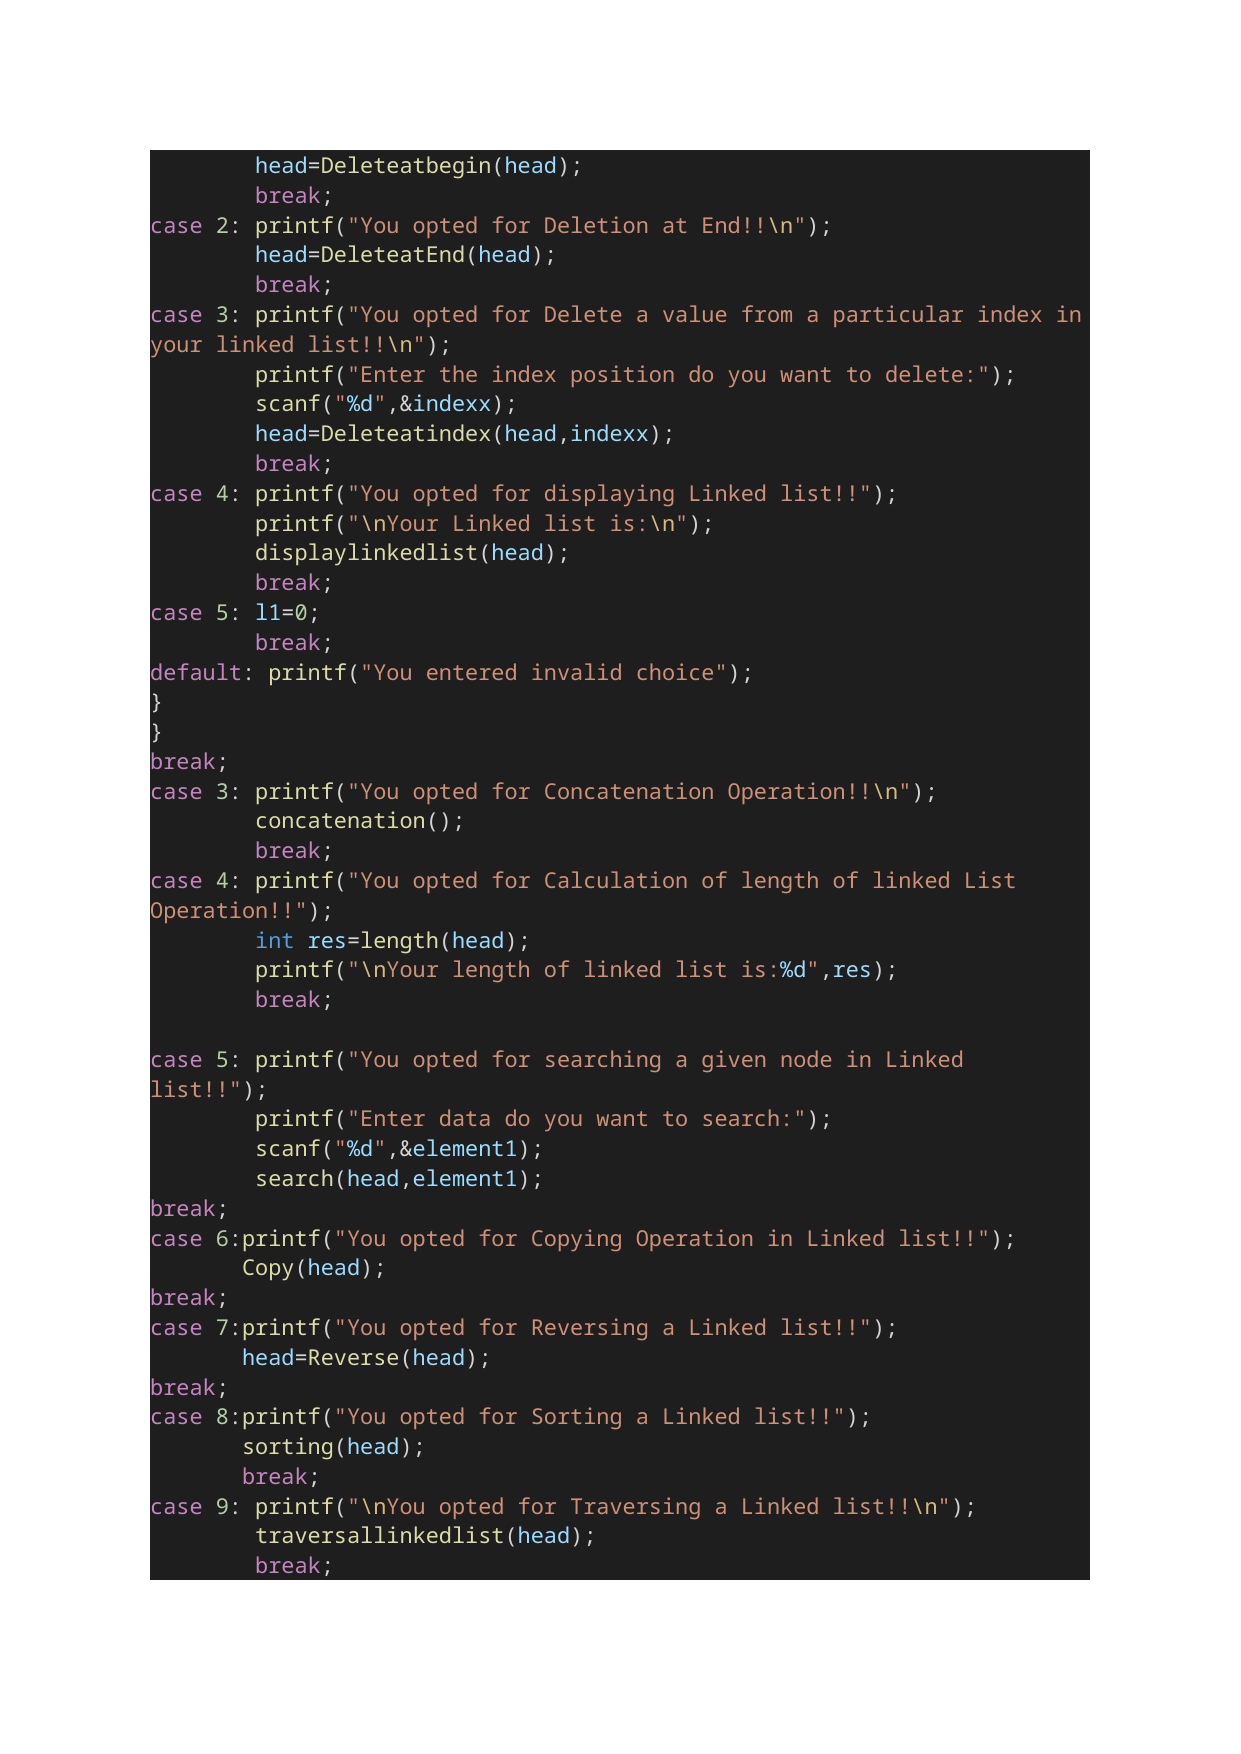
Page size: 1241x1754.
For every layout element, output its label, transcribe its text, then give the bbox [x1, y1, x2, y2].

text Copy(head); [150, 1252, 1090, 1282]
text case 5: printf("You opted for searching a given node in Linked list!!"); [150, 1044, 1090, 1103]
text case 3: printf("You opted for Concatenation Operation!!\n"); [150, 776, 1090, 805]
text scanf("%d",&element1); [150, 1133, 1090, 1163]
text concatenation(); [150, 805, 1090, 835]
text displaylinkedlist(head); [150, 537, 1090, 567]
text search(head,element1); [150, 1163, 1090, 1193]
text } [150, 686, 1090, 716]
text break; [150, 180, 1090, 209]
text case 4: printf("You opted for displaying Linked list!!"); [150, 478, 1090, 507]
text break; [150, 835, 1090, 865]
text case 9: printf("\nYou opted for Traversing a Linked list!!\n"); [150, 1491, 1090, 1520]
text sorting(head); [150, 1431, 1090, 1461]
text printf("Enter the index position do you want to delete:"); [150, 358, 1090, 388]
text printf("\nYour Linked list is:\n"); [150, 507, 1090, 537]
text break; [150, 627, 1090, 656]
text head=DeleteatEnd(head); [150, 239, 1090, 269]
text break; [150, 1550, 1090, 1580]
text traversallinkedlist(head); [150, 1520, 1090, 1550]
text printf("\nYour length of linked list is:%d",res); [150, 954, 1090, 984]
text case 3: printf("You opted for Delete a value from a particular index in your linked list!!\n"); [150, 299, 1090, 358]
text case 4: printf("You opted for Calculation of length of linked List Operation!!"); [150, 865, 1090, 924]
text int res=length(head); [150, 924, 1090, 954]
text default: printf("You entered invalid choice"); [150, 656, 1090, 686]
text break; [150, 448, 1090, 478]
text break; [150, 1282, 1090, 1312]
text head=Deleteatindex(head,indexx); [150, 418, 1090, 448]
text break; [150, 567, 1090, 597]
text head=Deleteatbegin(head); [150, 150, 1090, 180]
text break; [150, 1371, 1090, 1401]
text } [150, 716, 1090, 746]
text break; [150, 1461, 1090, 1491]
text break; [150, 984, 1090, 1014]
text case 8:printf("You opted for Sorting a Linked list!!"); [150, 1401, 1090, 1431]
text head=Reverse(head); [150, 1342, 1090, 1371]
text case 7:printf("You opted for Reversing a Linked list!!"); [150, 1312, 1090, 1342]
text scanf("%d",&indexx); [150, 388, 1090, 418]
text case 5: l1=0; [150, 597, 1090, 627]
text case 2: printf("You opted for Deletion at End!!\n"); [150, 209, 1090, 239]
text printf("Enter data do you want to search:"); [150, 1103, 1090, 1133]
text break; [150, 269, 1090, 299]
text case 6:printf("You opted for Copying Operation in Linked list!!"); [150, 1222, 1090, 1252]
text break; [150, 1193, 1090, 1222]
text break; [150, 746, 1090, 776]
